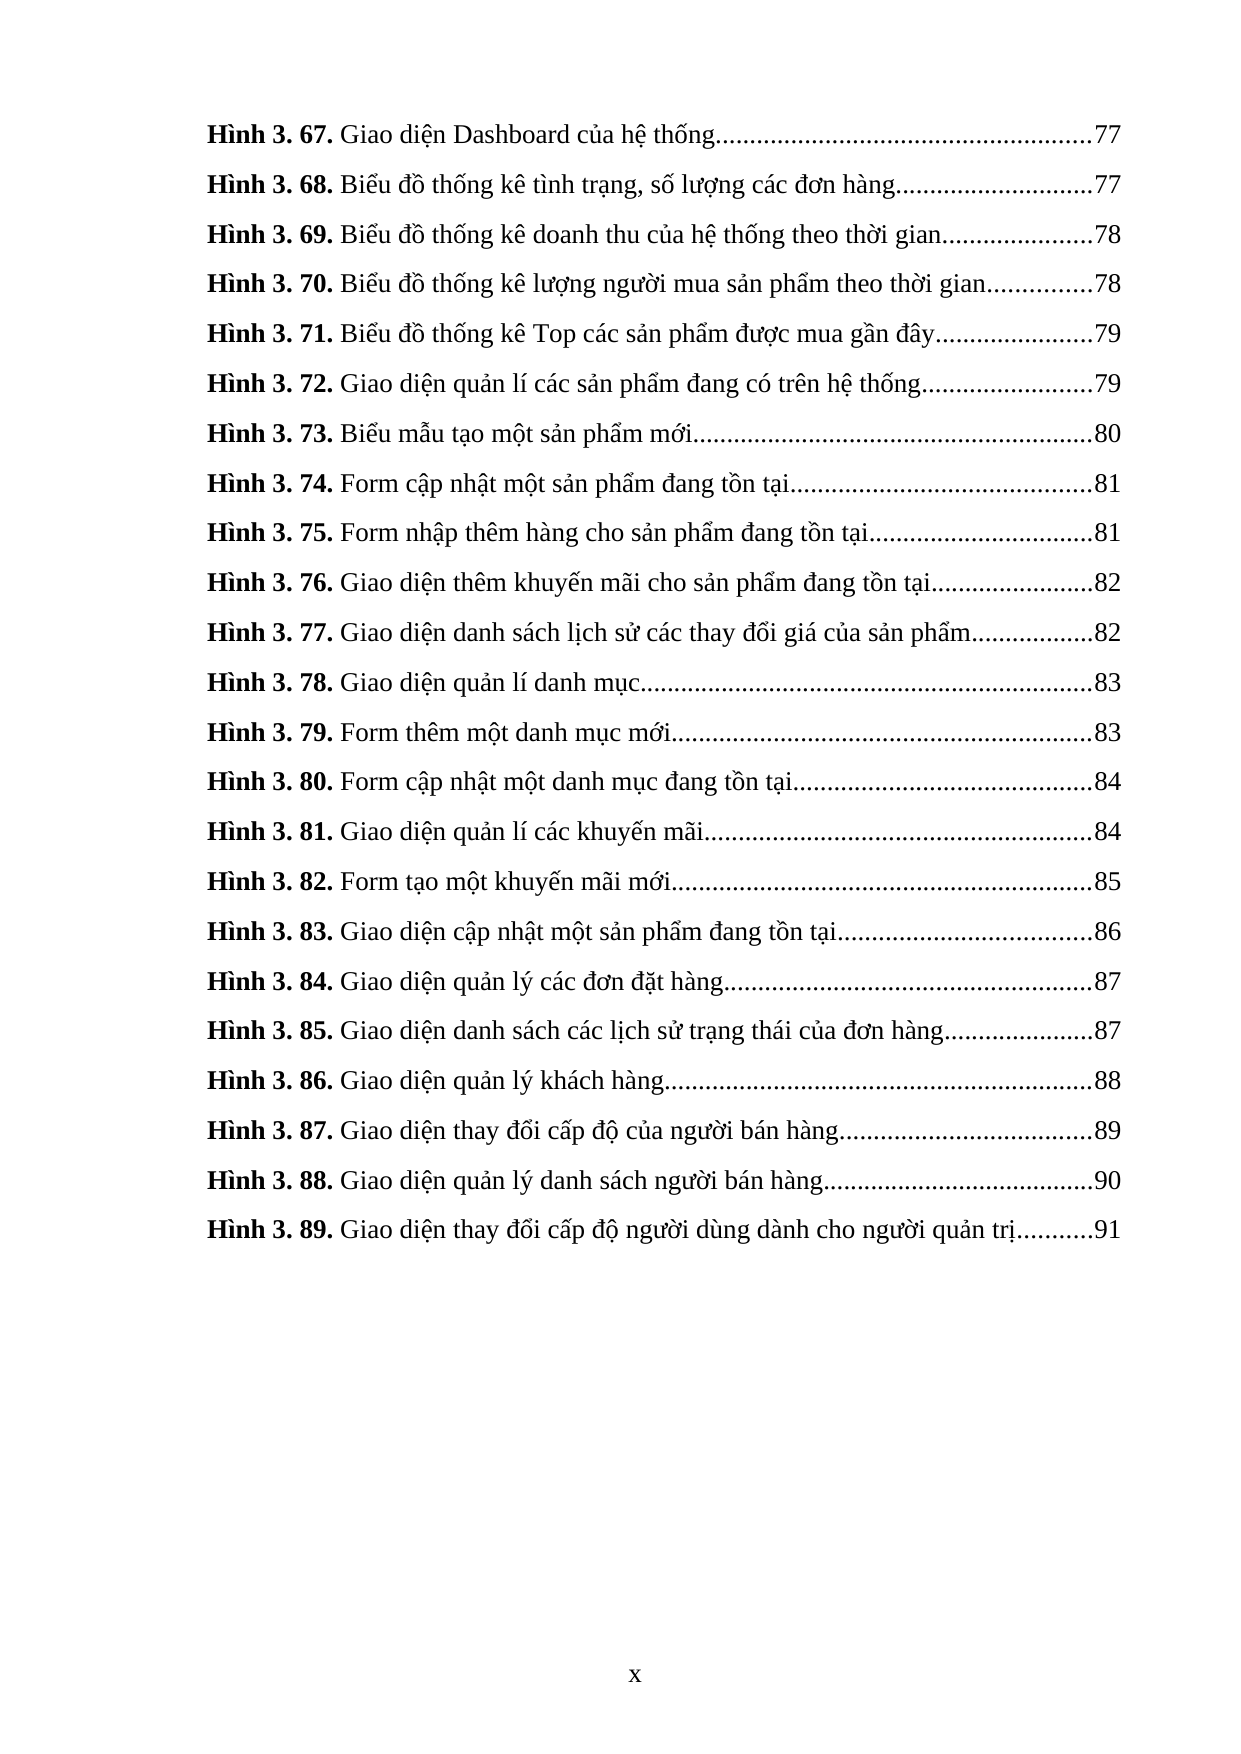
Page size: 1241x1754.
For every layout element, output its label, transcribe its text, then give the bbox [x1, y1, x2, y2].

text Hình 3. 72. Giao diện quản lí các sản phẩm đang có trên hệ thống 79 [148, 367, 1122, 398]
text Hình 3. 77. Giao diện danh sách lịch sử các thay đổi giá của sản phẩm 82 [148, 616, 1122, 647]
text Hình 3. 81. Giao diện quản lí các khuyến mãi 84 [148, 815, 1122, 846]
text Hình 3. 89. Giao diện thay đổi cấp độ người dùng dành cho người quản trị 91 [148, 1213, 1122, 1245]
text Hình 3. 75. Form nhập thêm hàng cho sản phẩm đang tồn tại 81 [148, 516, 1122, 548]
text Hình 3. 88. Giao diện quản lý danh sách người bán hàng 90 [148, 1164, 1122, 1195]
text Hình 3. 68. Biểu đồ thống kê tình trạng, số lượng các đơn hàng. 77 [148, 168, 1122, 199]
text Hình 3. 69. Biểu đồ thống kê doanh thu của hệ thống theo thời gian 78 [148, 218, 1122, 249]
text Hình 3. 70. Biểu đồ thống kê lượng người mua sản phẩm theo thời gian 78 [148, 267, 1122, 299]
text Hình 3. 82. Form tạo một khuyến mãi mới 85 [148, 865, 1122, 896]
text Hình 3. 71. Biểu đồ thống kê Top các sản phẩm được mua gần đây 79 [148, 317, 1122, 348]
text Hình 3. 86. Giao diện quản lý khách hàng 88 [148, 1064, 1122, 1095]
text Hình 3. 76. Giao diện thêm khuyến mãi cho sản phẩm đang tồn tại 82 [148, 566, 1122, 597]
text Hình 3. 83. Giao diện cập nhật một sản phẩm đang tồn tại 86 [148, 915, 1122, 946]
text Hình 3. 67. Giao diện Dashboard của hệ thống 77 [148, 118, 1122, 149]
text Hình 3. 74. Form cập nhật một sản phẩm đang tồn tại 81 [148, 467, 1122, 498]
text Hình 3. 80. Form cập nhật một danh mục đang tồn tại 84 [148, 765, 1122, 797]
text Hình 3. 73. Biểu mẫu tạo một sản phẩm mới 80 [148, 417, 1122, 448]
text Hình 3. 84. Giao diện quản lý các đơn đặt hàng 87 [148, 964, 1122, 996]
text Hình 3. 87. Giao diện thay đổi cấp độ của người bán hàng 89 [148, 1114, 1122, 1145]
text Hình 3. 78. Giao diện quản lí danh mục 83 [148, 666, 1122, 697]
text Hình 3. 79. Form thêm một danh mục mới 83 [148, 716, 1122, 747]
text Hình 3. 85. Giao diện danh sách các lịch sử trạng thái của đơn hàng 87 [148, 1014, 1122, 1046]
